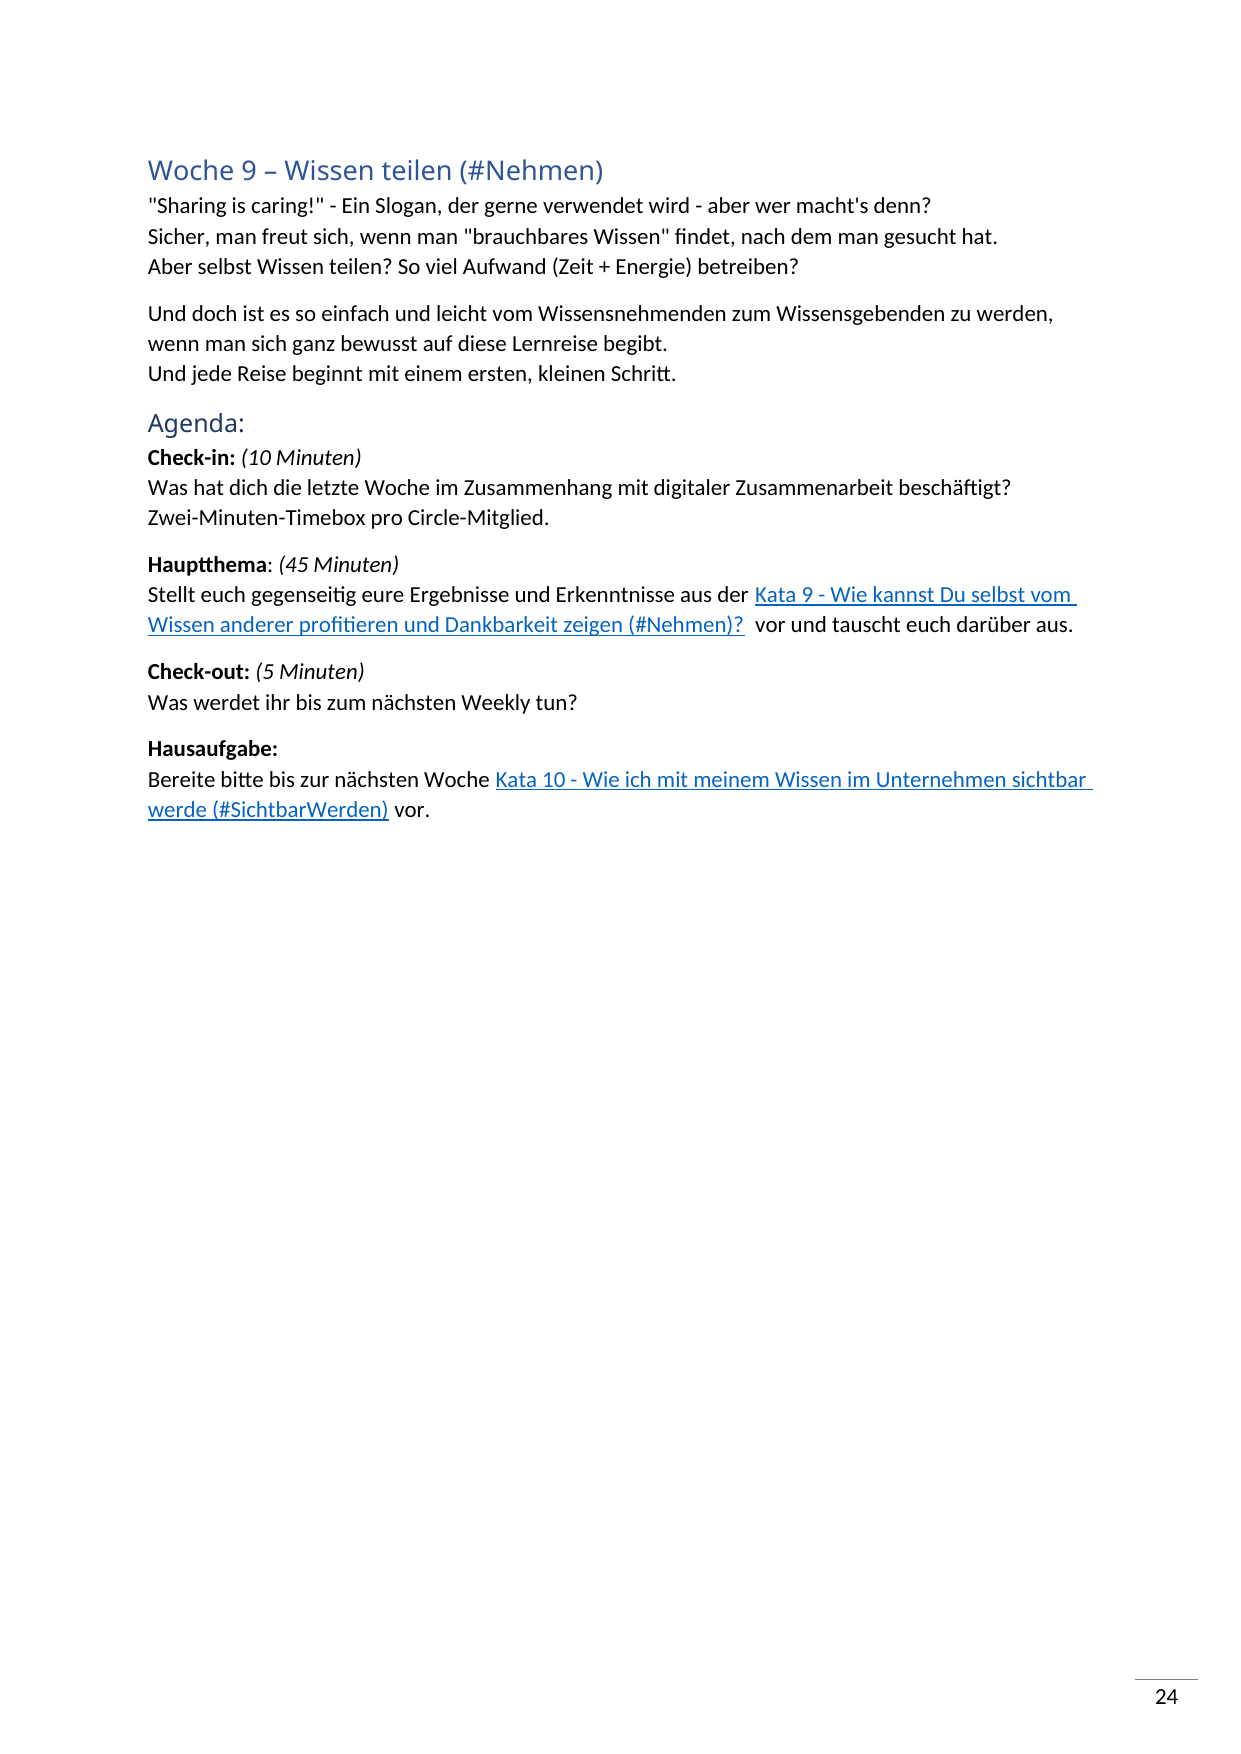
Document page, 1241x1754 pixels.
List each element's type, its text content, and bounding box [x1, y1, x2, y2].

text Und doch ist es so einfach und leicht vom Wissensnehmenden zum Wissensgebenden zu werden, wenn man sich ganz bewusst auf diese Lernreise begibt. Und jede Reise beginnt mit einem ersten, kleinen Schritt. [148, 299, 1093, 387]
subtitle Woche 9 – Wissen teilen (#Nehmen) [148, 152, 1093, 189]
text Check-out: (5 Minuten) Was werdet ihr bis zum nächsten Weekly tun? [148, 657, 1093, 716]
text Check-in: (10 Minuten) Was hat dich die letzte Woche im Zusammenhang mit digitaler Zusammenarbeit beschäftigt? Zwei-Minuten-Timebox pro Circle-Mitglied. [148, 443, 1093, 531]
text "Sharing is caring!" - Ein Slogan, der gerne verwendet wird - aber wer macht's denn? Sicher, man freut sich, wenn man "brauchbares Wissen" findet, nach dem man gesucht hat. Aber selbst Wissen teilen? So viel Aufwand (Zeit + Energie) betreiben? [148, 192, 1093, 280]
text Hausaufgabe: Bereite bitte bis zur nächsten Woche Kata 10 - Wie ich mit meinem Wissen im Unternehmen sichtbar werde (#SichtbarWerden) vor. [148, 734, 1093, 823]
text Hauptthema: (45 Minuten) Stellt euch gegenseitig eure Ergebnisse und Erkenntnisse aus der Kata 9 - Wie kannst Du selbst vom Wissen anderer profitieren und Dankbarkeit zeigen (#Nehmen)? vor und tauscht euch darüber aus. [148, 550, 1093, 639]
subtitle Agenda: [148, 406, 1093, 440]
